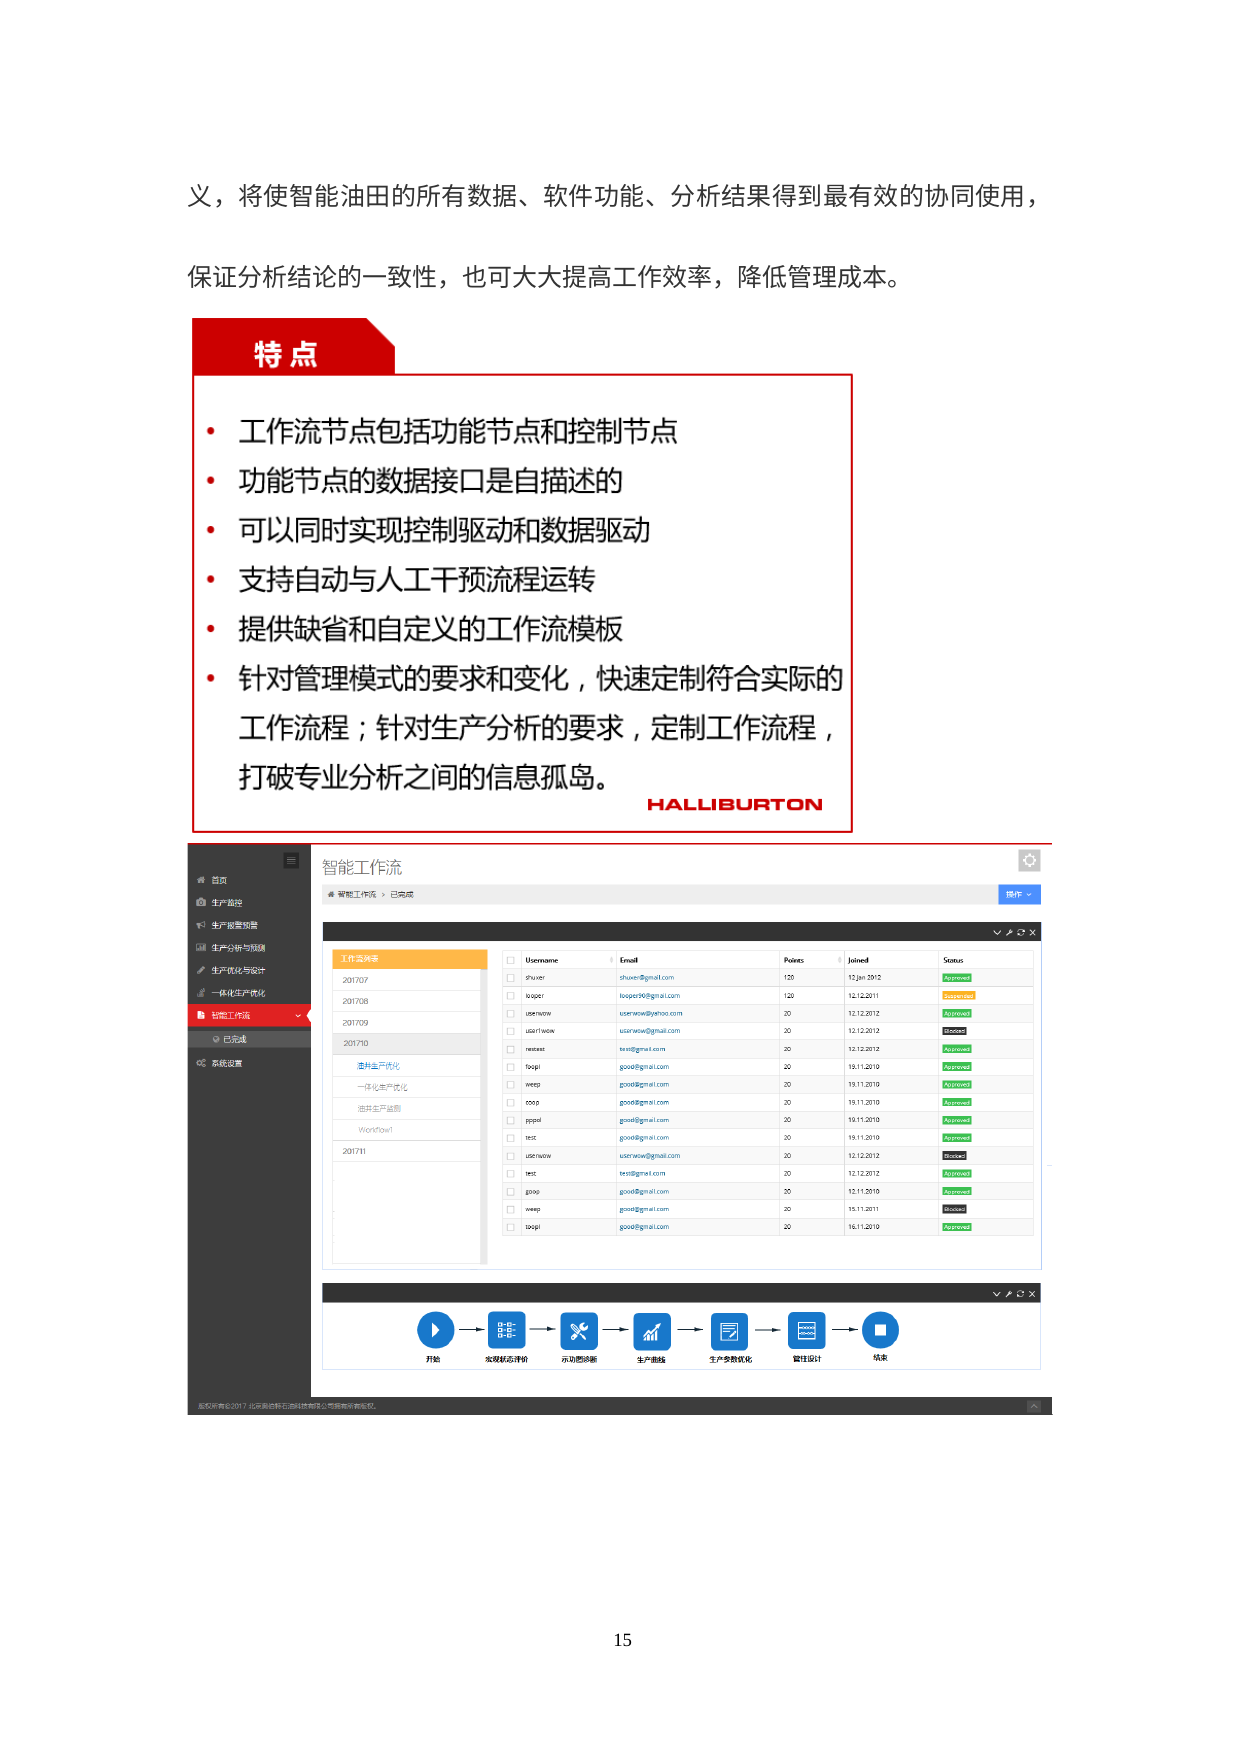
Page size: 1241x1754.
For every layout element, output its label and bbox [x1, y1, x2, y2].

picture [187, 843, 1053, 1415]
text [187, 162, 1053, 308]
picture [187, 317, 858, 836]
